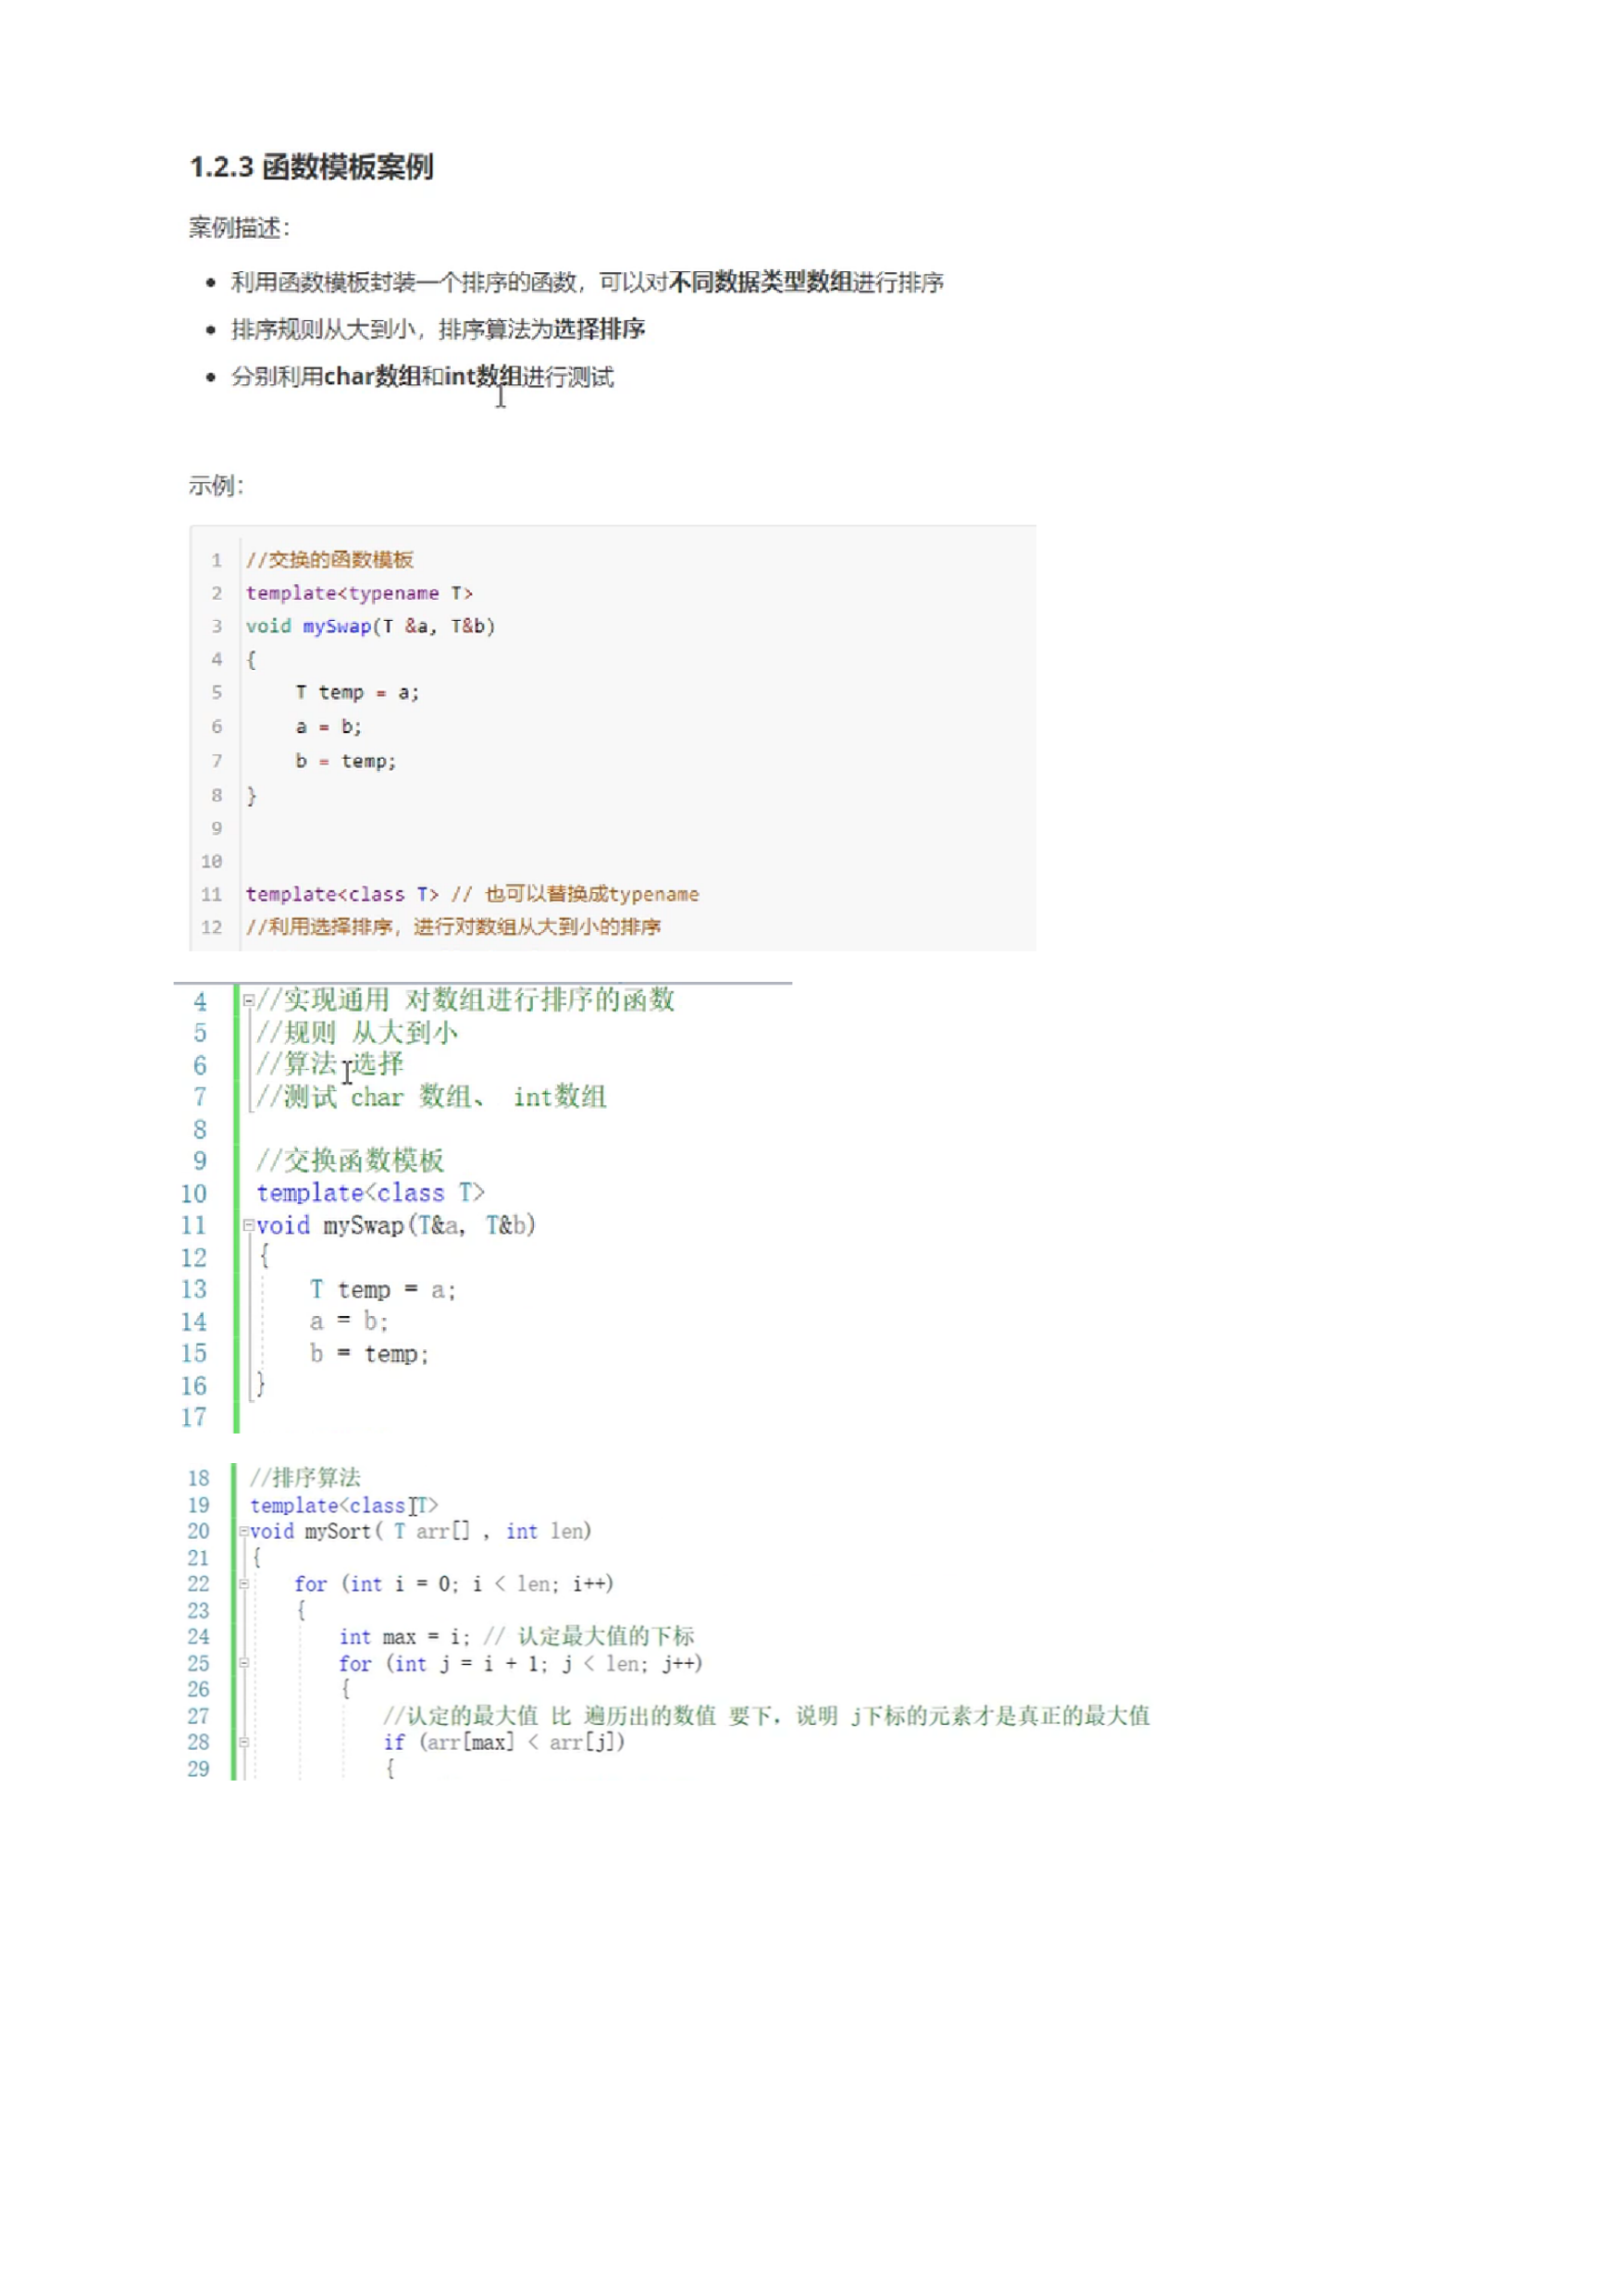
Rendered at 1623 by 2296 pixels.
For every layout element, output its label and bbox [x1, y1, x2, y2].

picture [173, 1463, 1171, 1781]
picture [173, 982, 793, 1433]
picture [173, 140, 1037, 951]
